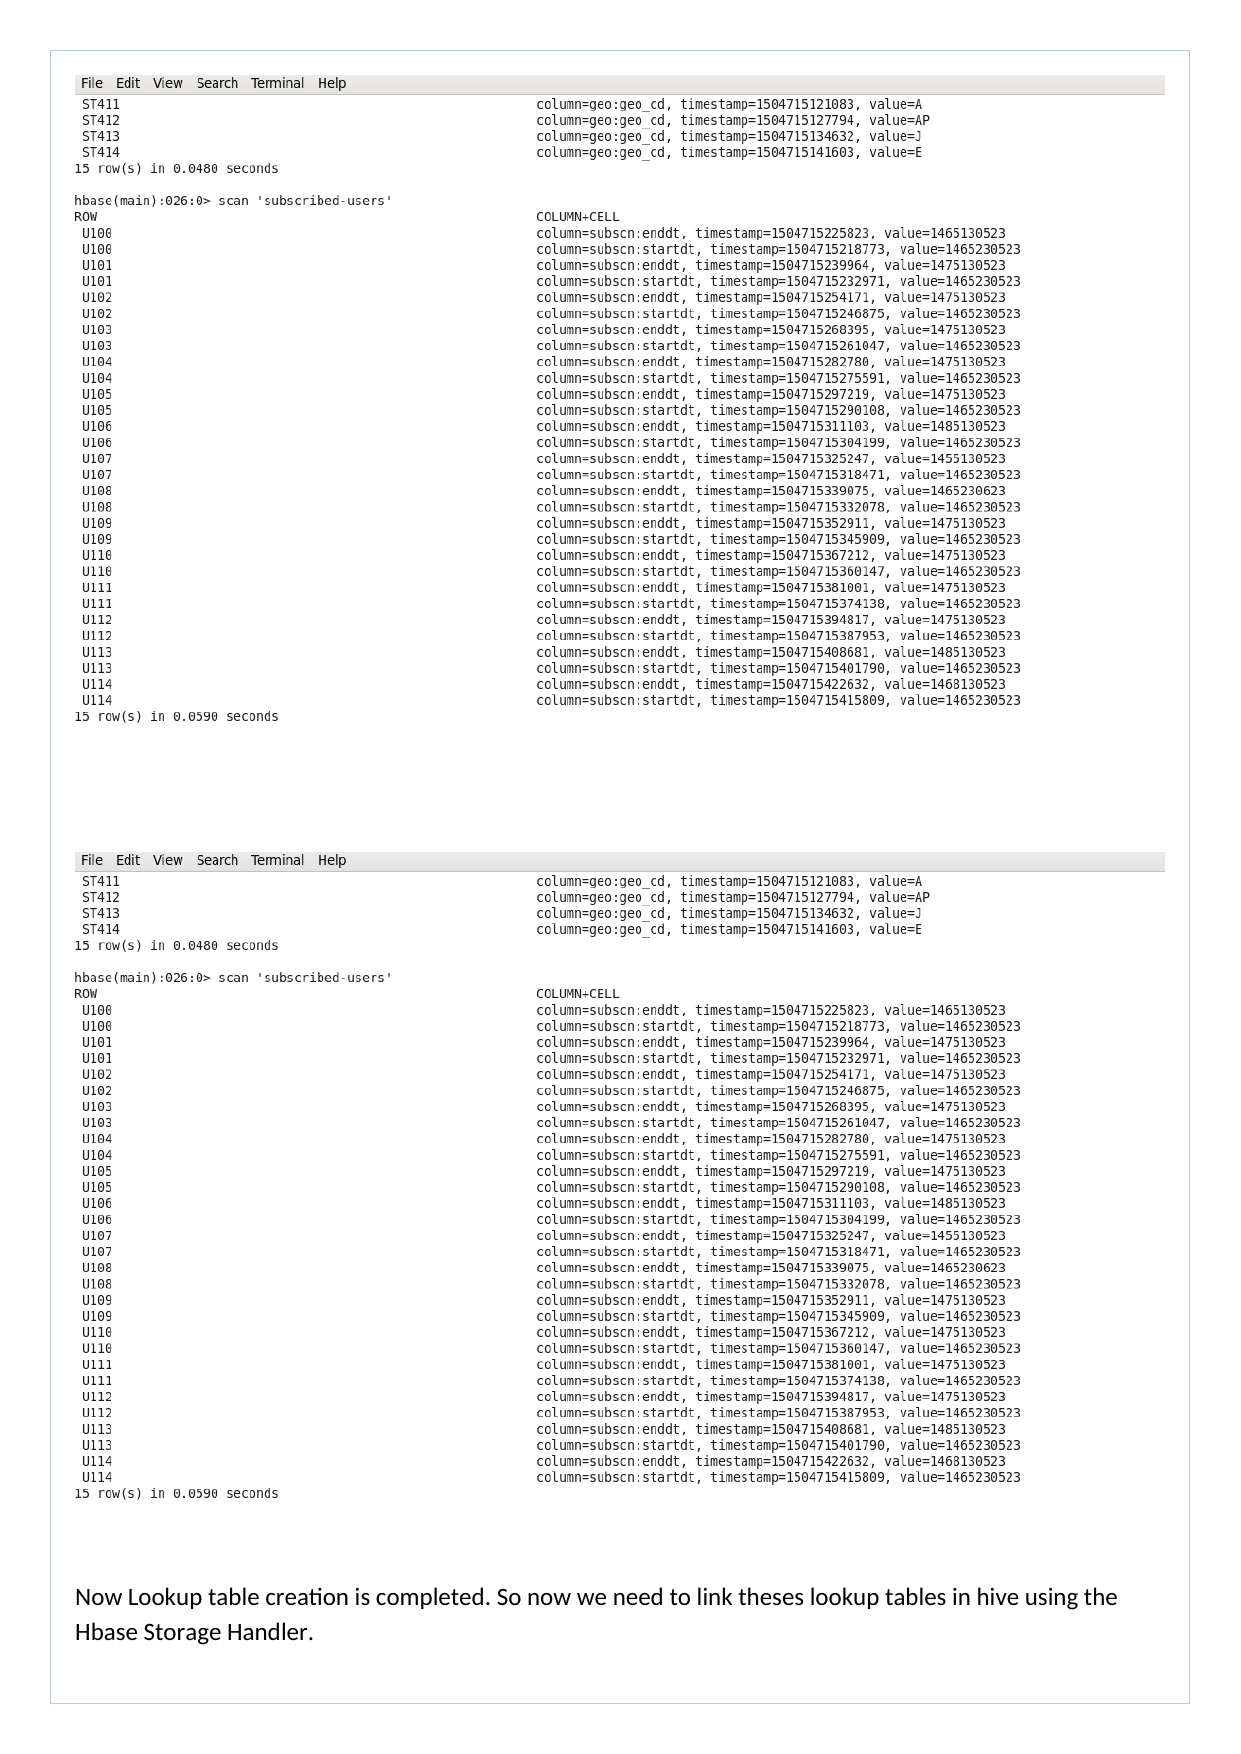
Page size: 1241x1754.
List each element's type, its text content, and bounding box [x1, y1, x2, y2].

picture [75, 75, 1166, 731]
text Now Lookup table creation is completed. So now we need to link theses lookup tables in hive using the Hbase Storage Handler. [75, 1581, 1165, 1646]
picture [75, 852, 1166, 1508]
